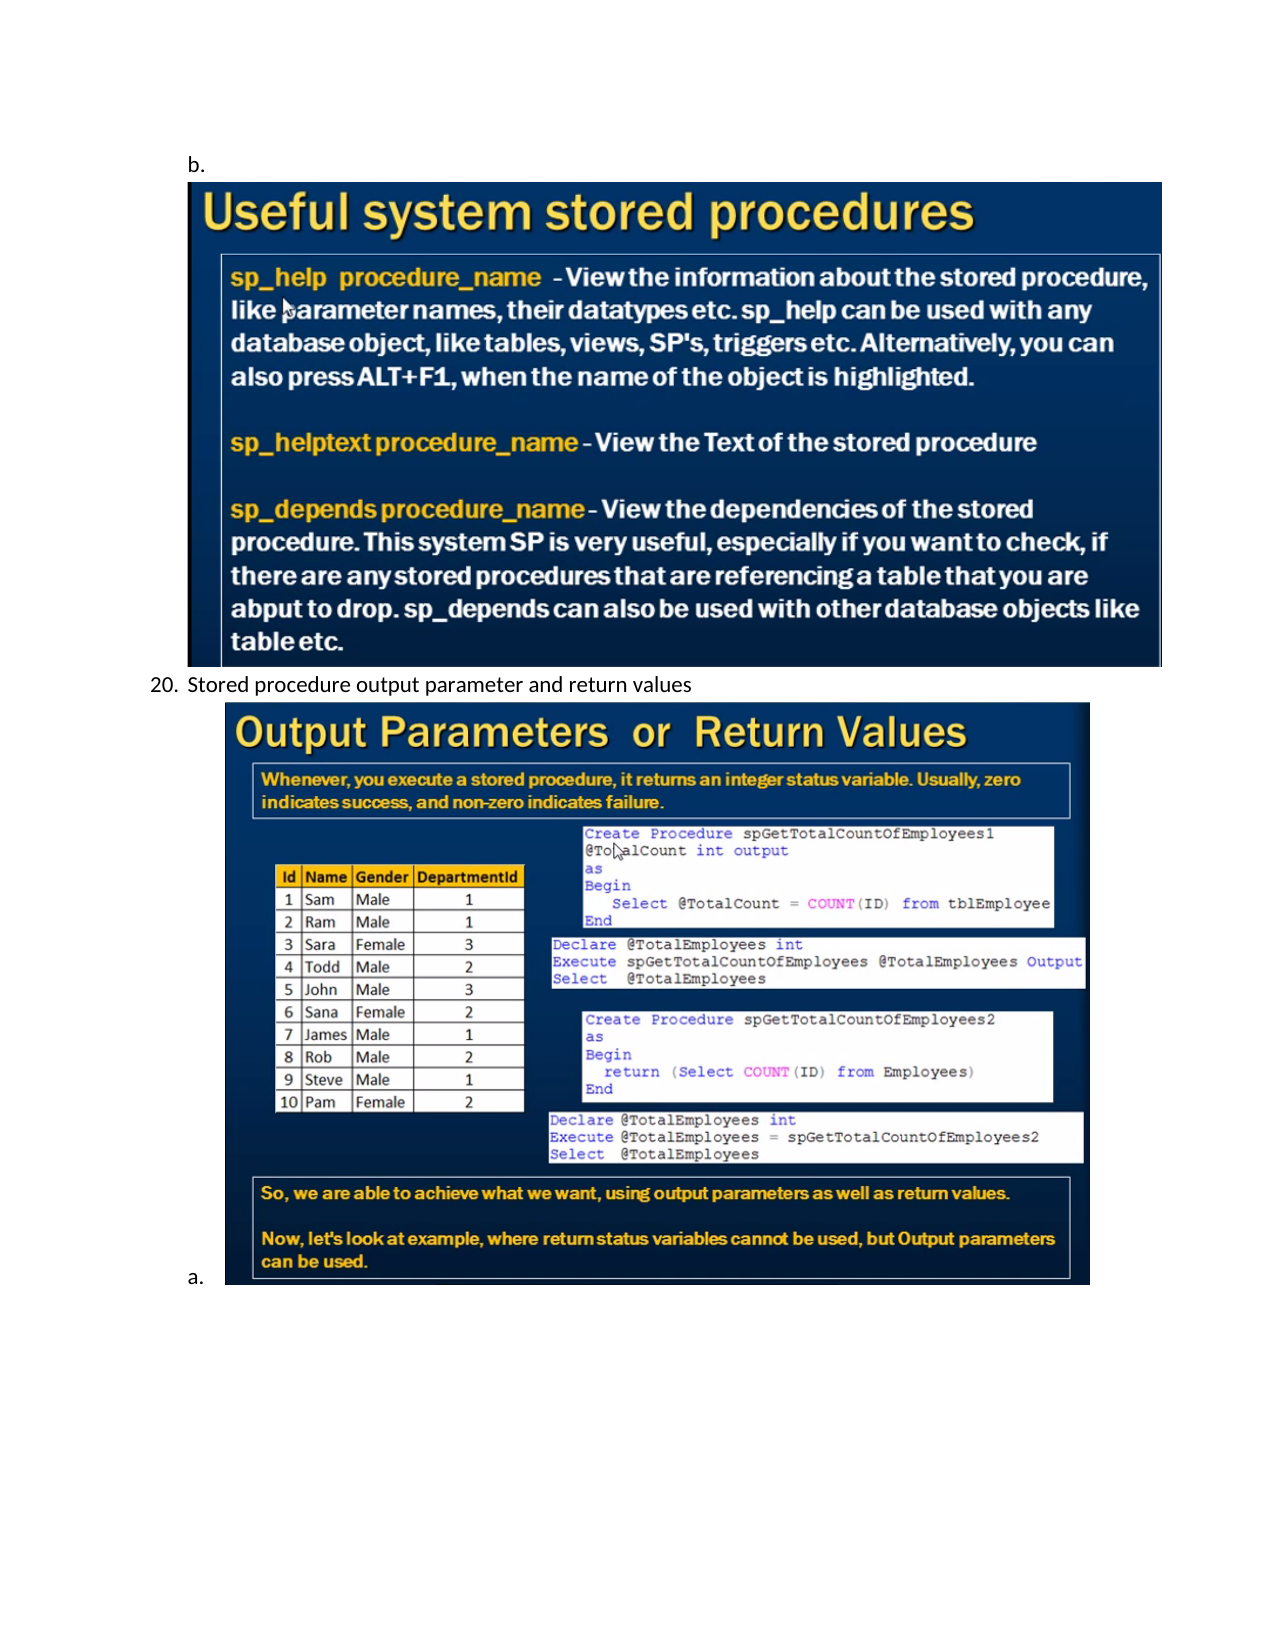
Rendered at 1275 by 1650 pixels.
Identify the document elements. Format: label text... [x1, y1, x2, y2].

list Stored procedure output parameter and return values [150, 670, 1125, 698]
picture [187, 182, 1162, 667]
picture [225, 702, 1090, 1285]
